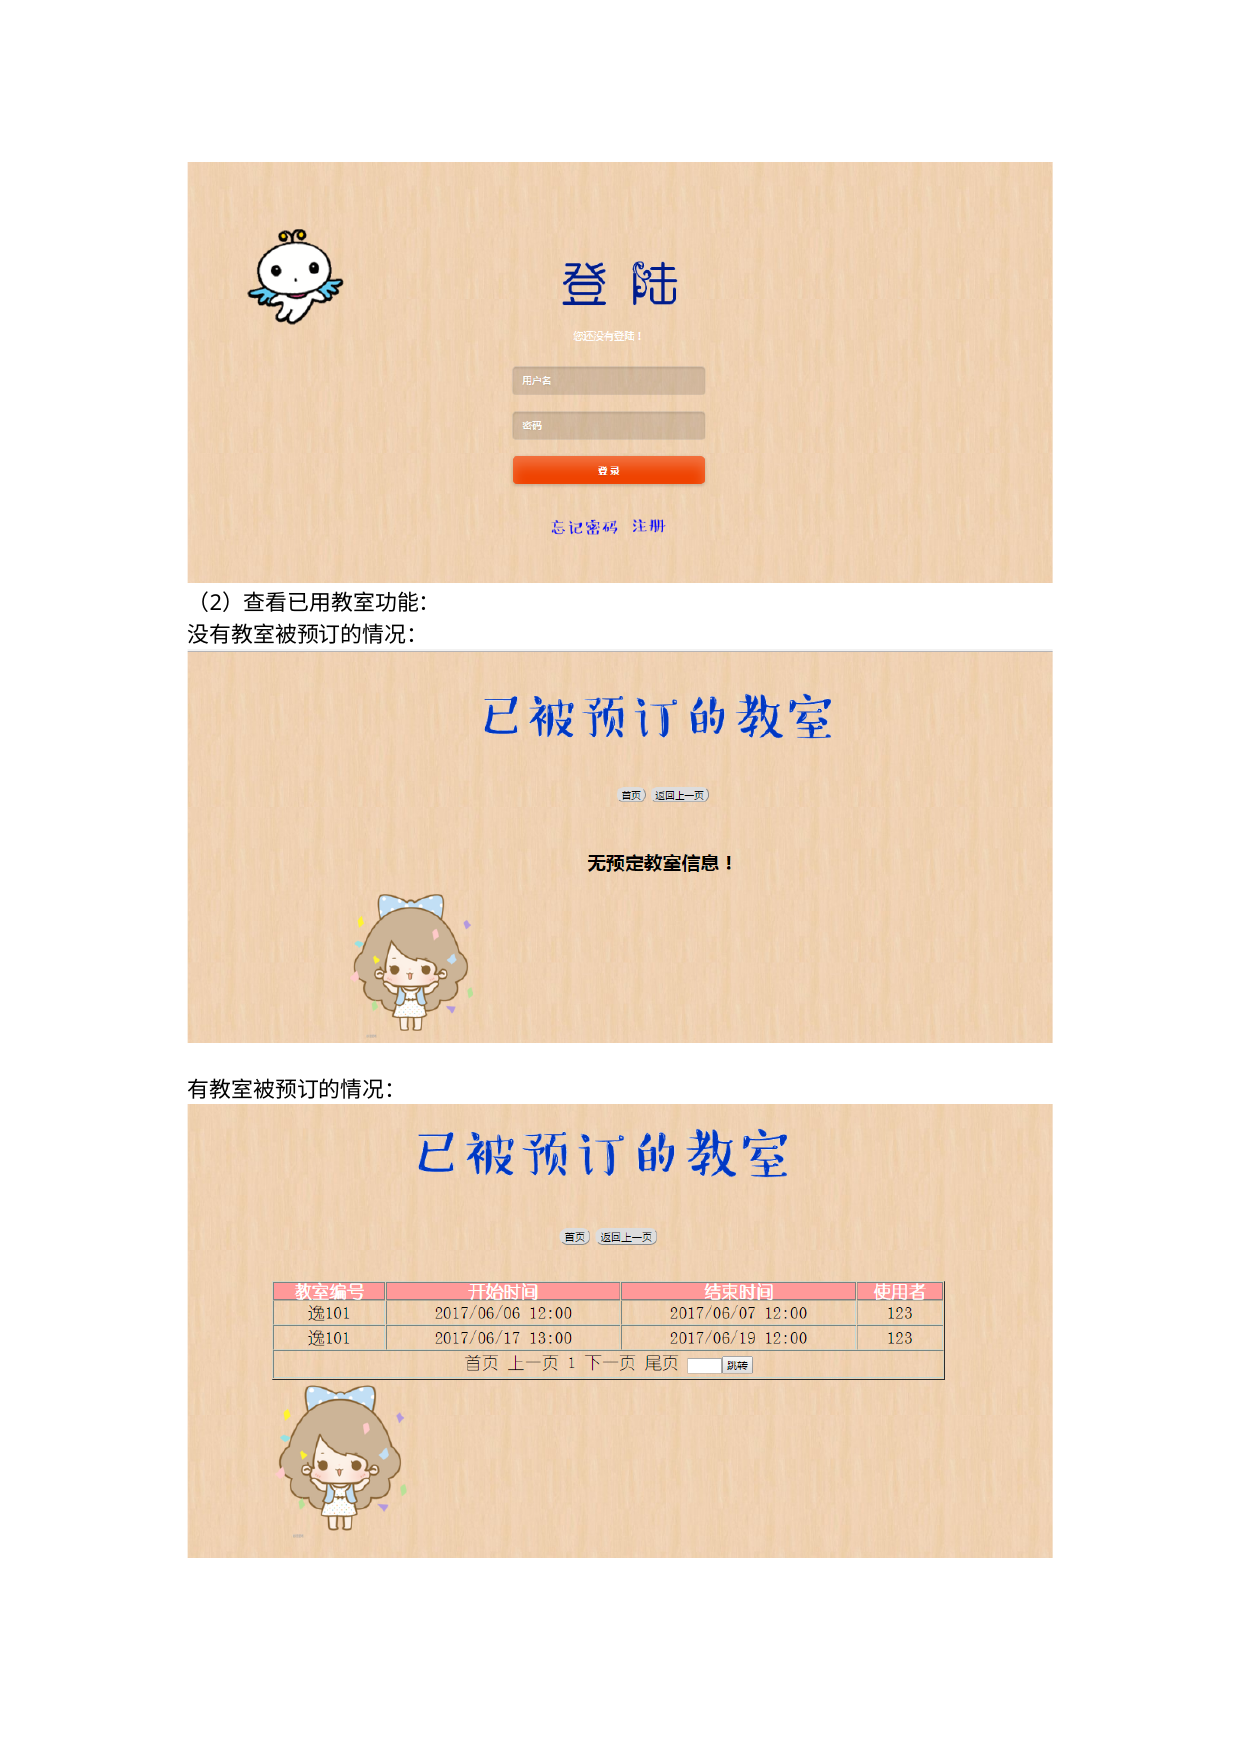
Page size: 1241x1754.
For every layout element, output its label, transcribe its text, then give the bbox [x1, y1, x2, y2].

picture [187, 649, 1053, 1043]
text 没有教室被预订的情况： [187, 617, 1053, 649]
picture [187, 1104, 1053, 1558]
text （2）查看已用教室功能： [187, 584, 1053, 617]
picture [187, 162, 1053, 583]
text 有教室被预订的情况： [187, 1072, 1053, 1104]
